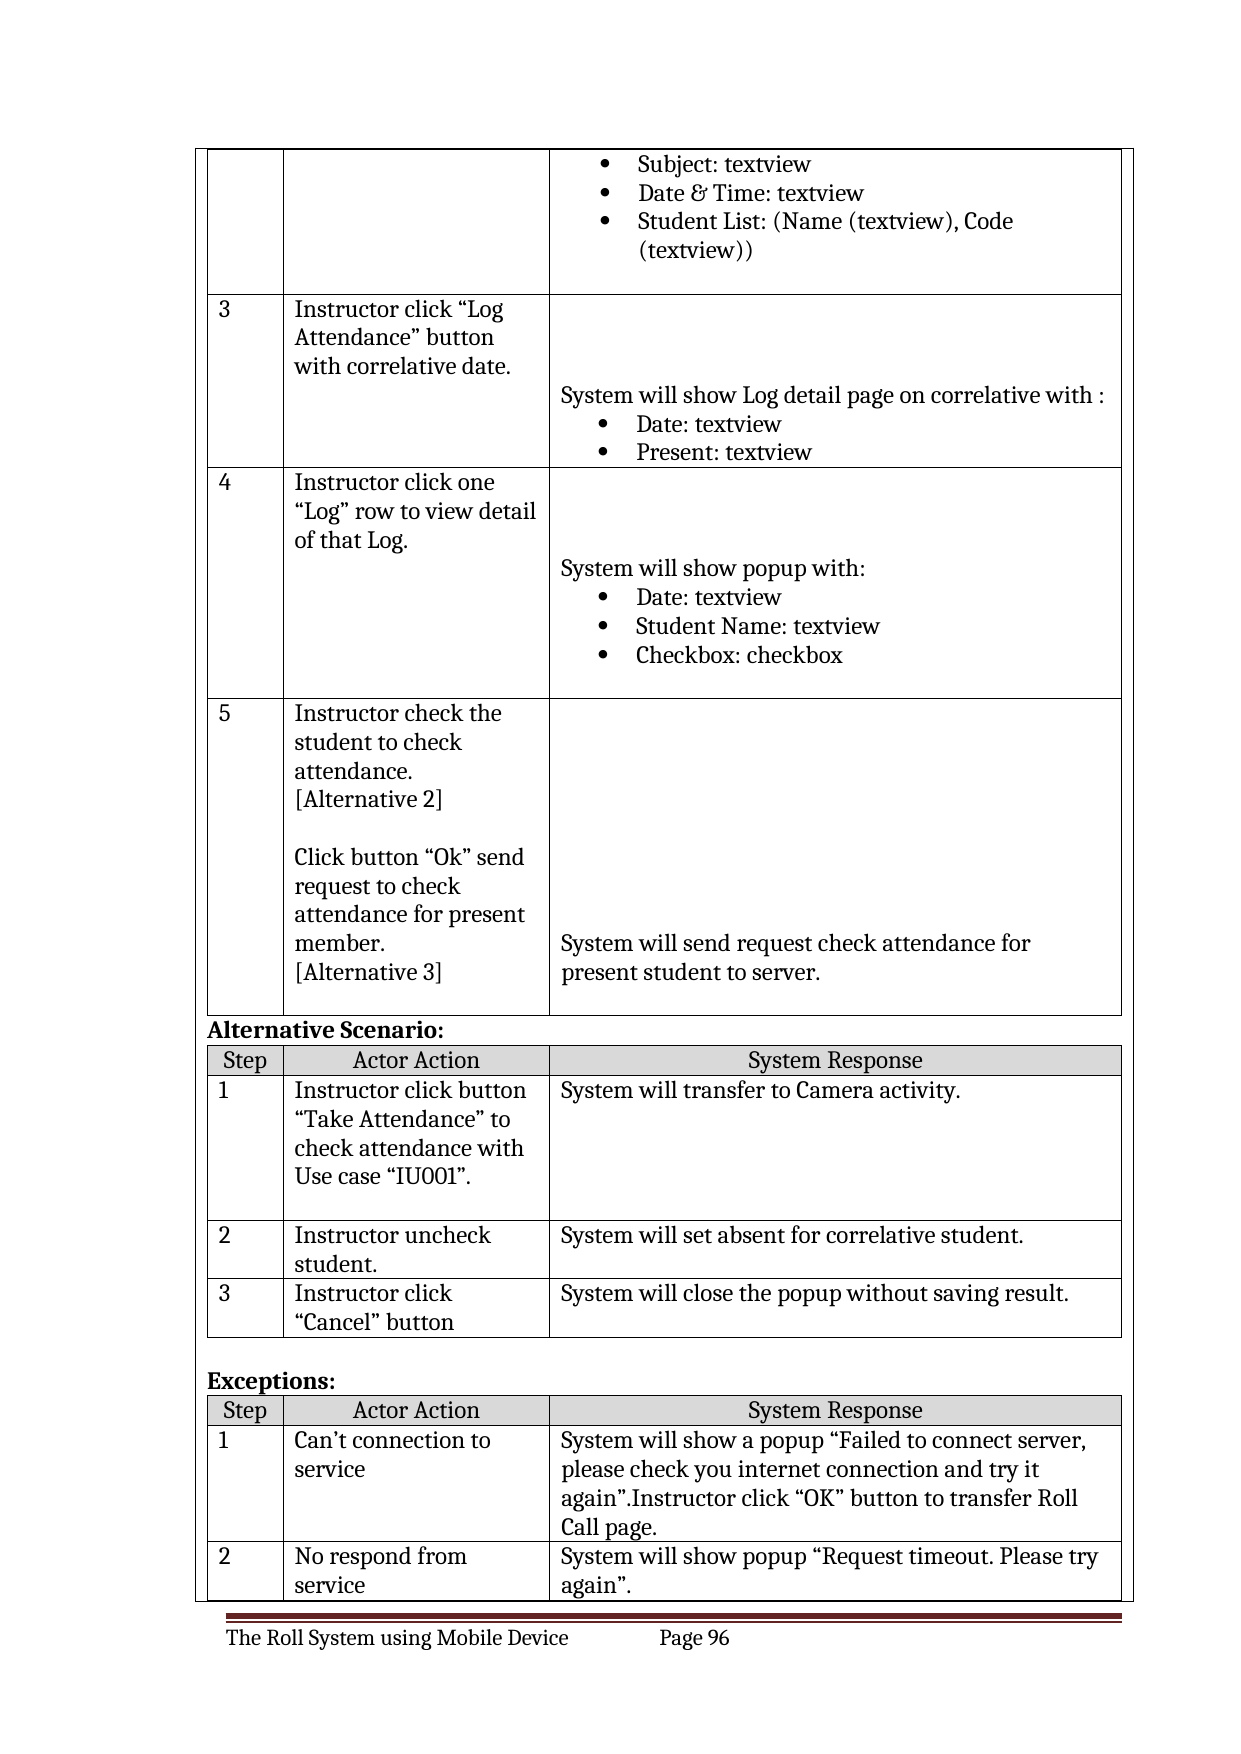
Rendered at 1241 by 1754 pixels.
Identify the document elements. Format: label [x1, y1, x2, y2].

table_cell [196, 149, 1133, 1601]
